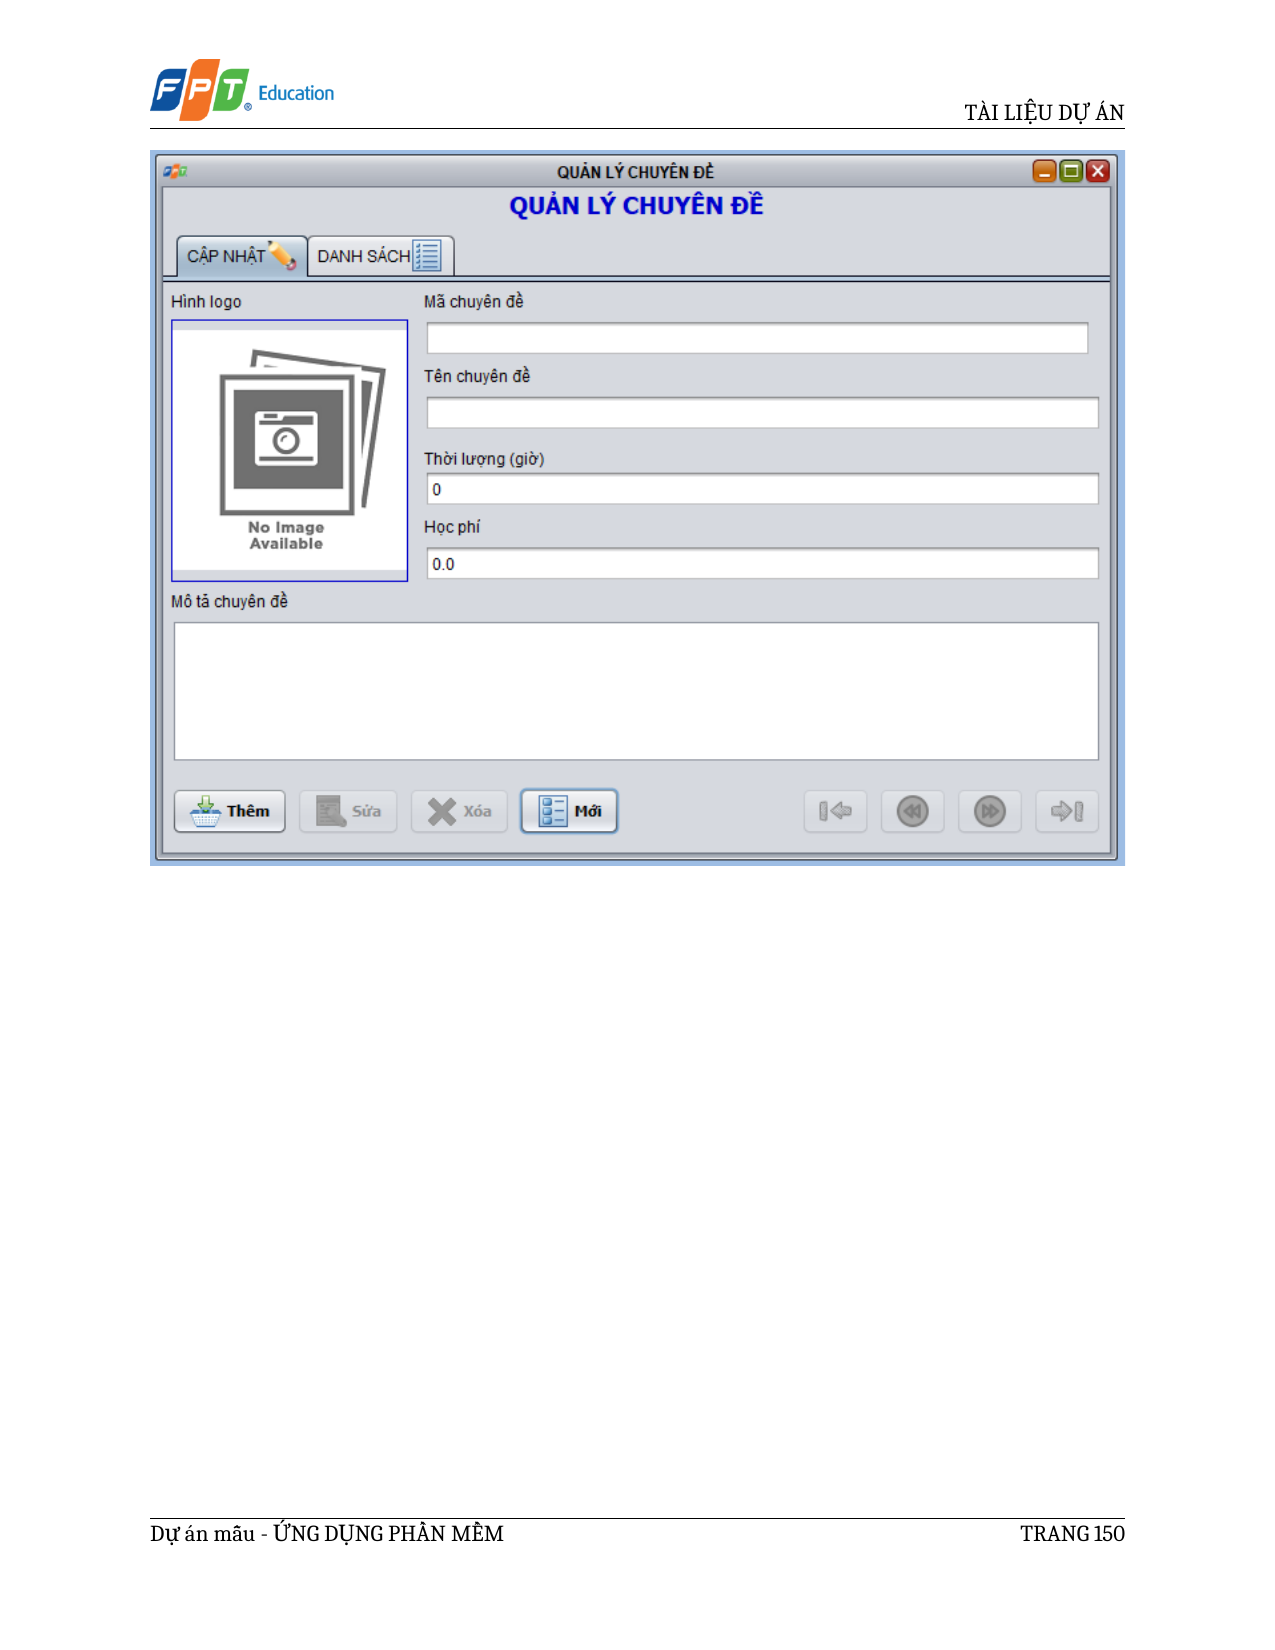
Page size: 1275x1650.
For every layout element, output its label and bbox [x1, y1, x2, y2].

picture [150, 150, 1125, 866]
picture [150, 59, 336, 121]
